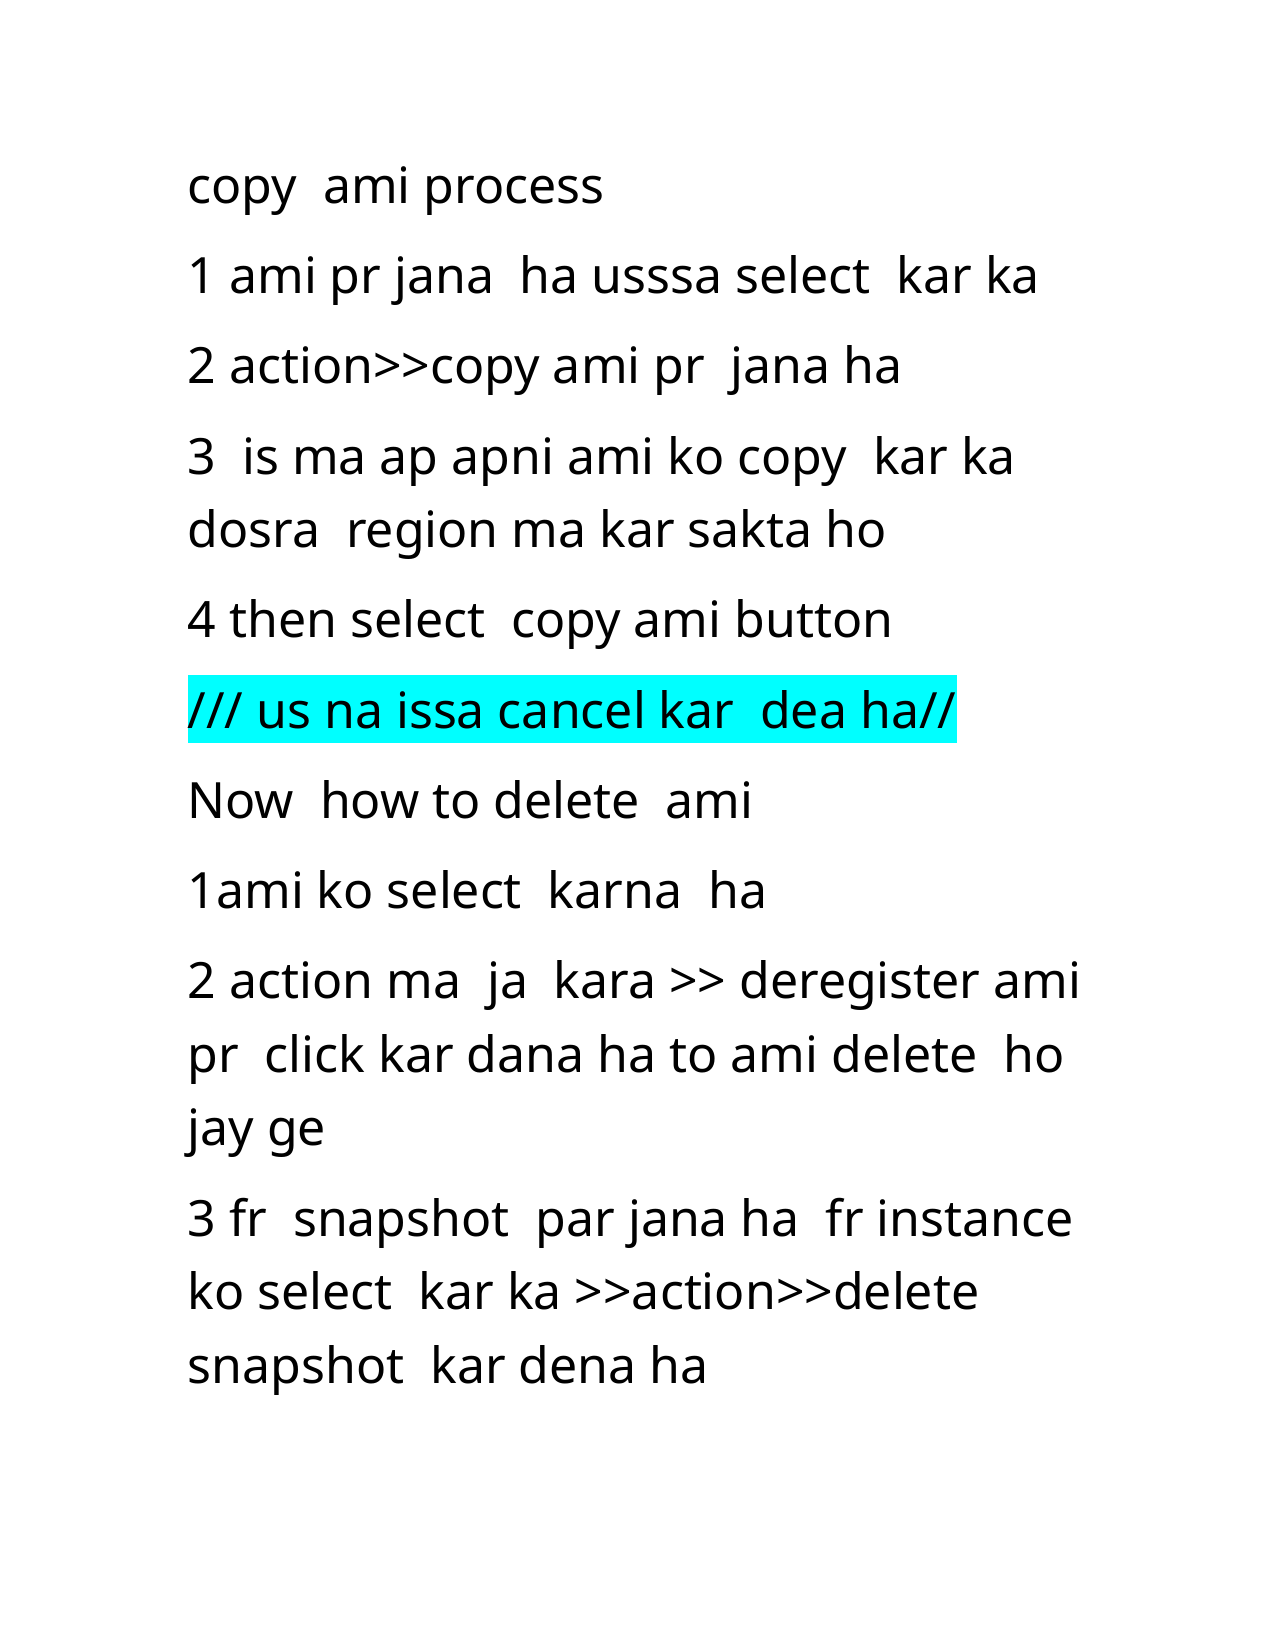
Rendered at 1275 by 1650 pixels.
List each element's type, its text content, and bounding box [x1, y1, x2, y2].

text 2 action>>copy ami pr jana ha [187, 330, 1125, 398]
text 2 action ma ja kara >> deregister ami pr click kar dana ha to ami delete ho jay ge [187, 945, 1125, 1160]
text copy ami process [187, 150, 1125, 218]
text 3 fr snapshot par jana ha fr instance ko select kar ka >>action>>delete snapshot kar dena ha [187, 1182, 1125, 1398]
text /// us na issa cancel kar dea ha// [187, 674, 1125, 743]
text 3 is ma ap apni ami ko copy kar ka dosra region ma kar sakta ho [187, 421, 1125, 562]
text 1ami ko select karna ha [187, 855, 1125, 923]
text Now how to delete ami [187, 765, 1125, 833]
text 1 ami pr jana ha usssa select kar ka [187, 240, 1125, 308]
text 4 then select copy ami button [187, 584, 1125, 652]
